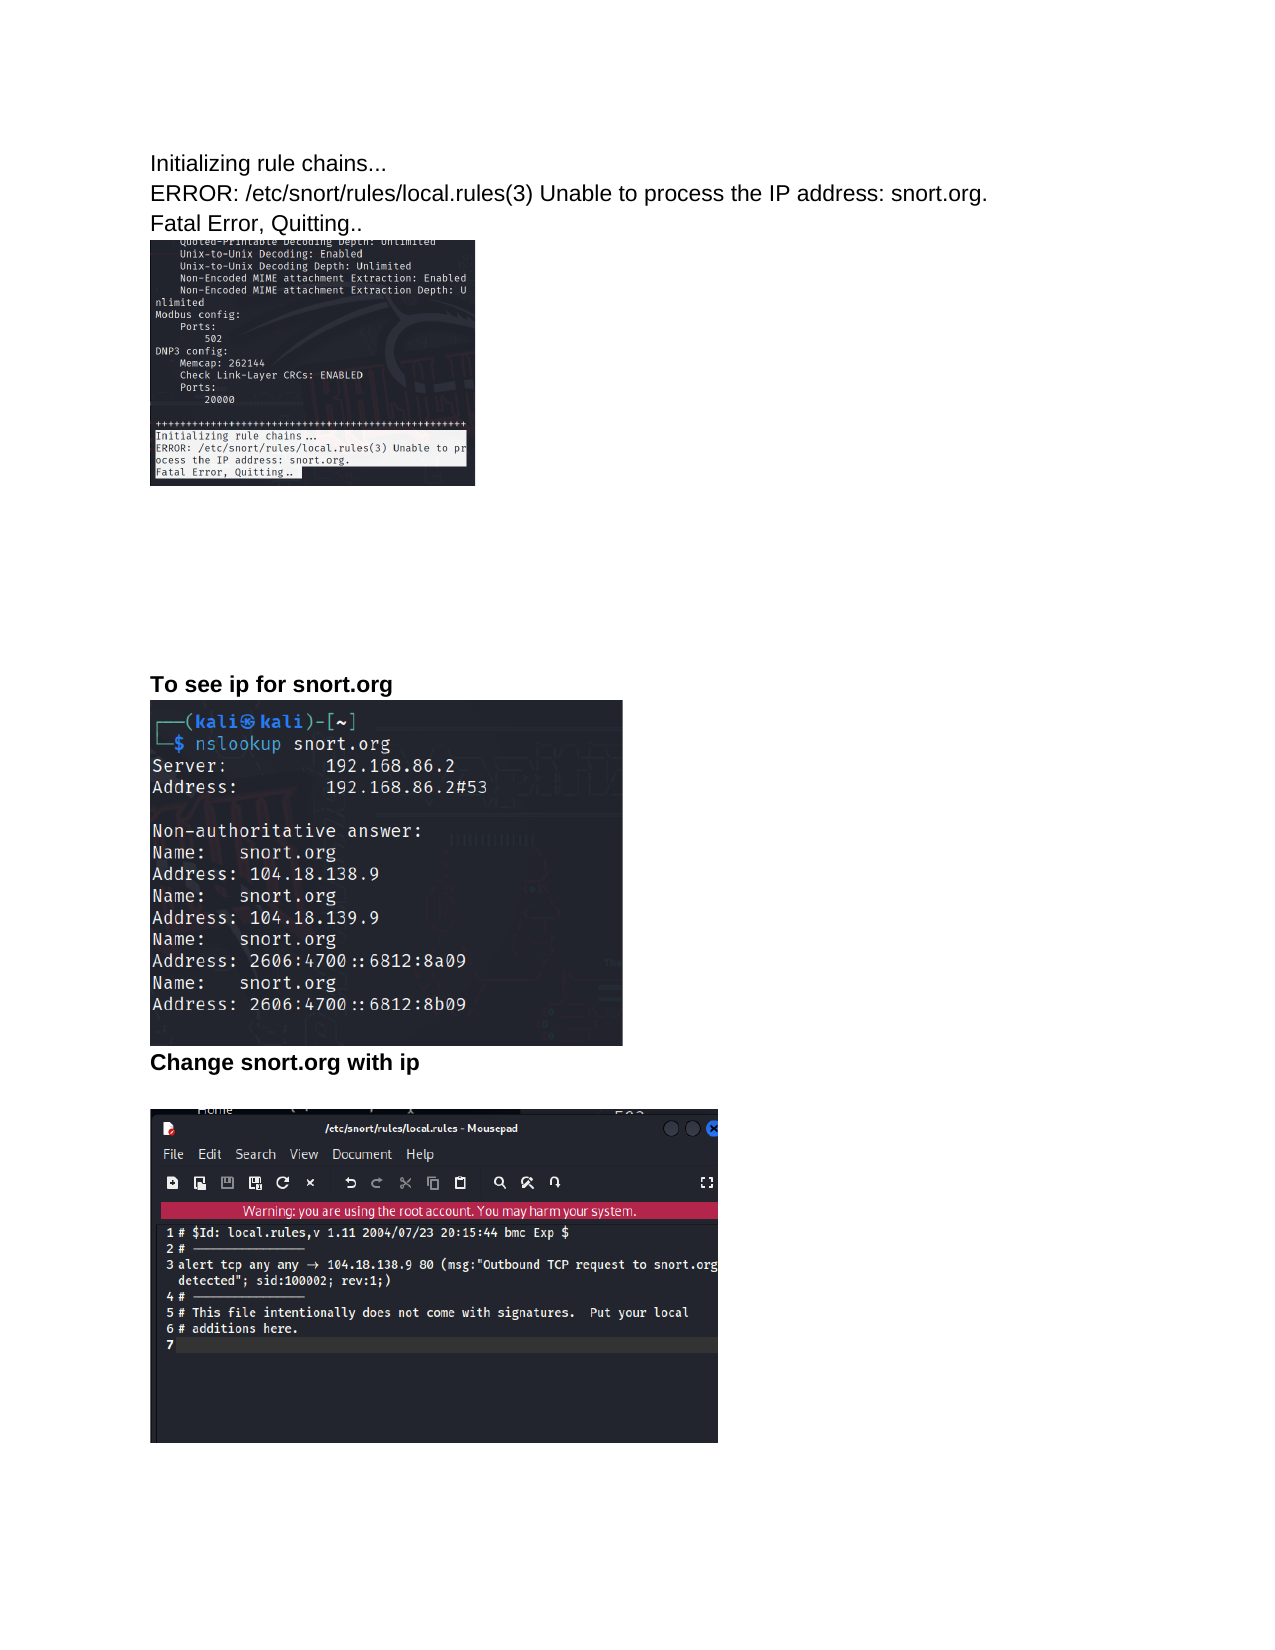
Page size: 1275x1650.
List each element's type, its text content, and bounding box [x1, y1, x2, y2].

picture [150, 240, 476, 486]
text Initializing rule chains... [150, 150, 1125, 176]
text ERROR: /etc/snort/rules/local.rules(3) Unable to process the IP address: snort.org. [150, 180, 1125, 207]
text To see ip for snort.org [150, 671, 1125, 697]
text Change snort.org with ip [150, 1049, 1125, 1076]
picture [150, 1109, 718, 1443]
text Fatal Error, Quitting.. [150, 210, 1125, 237]
picture [150, 700, 623, 1046]
